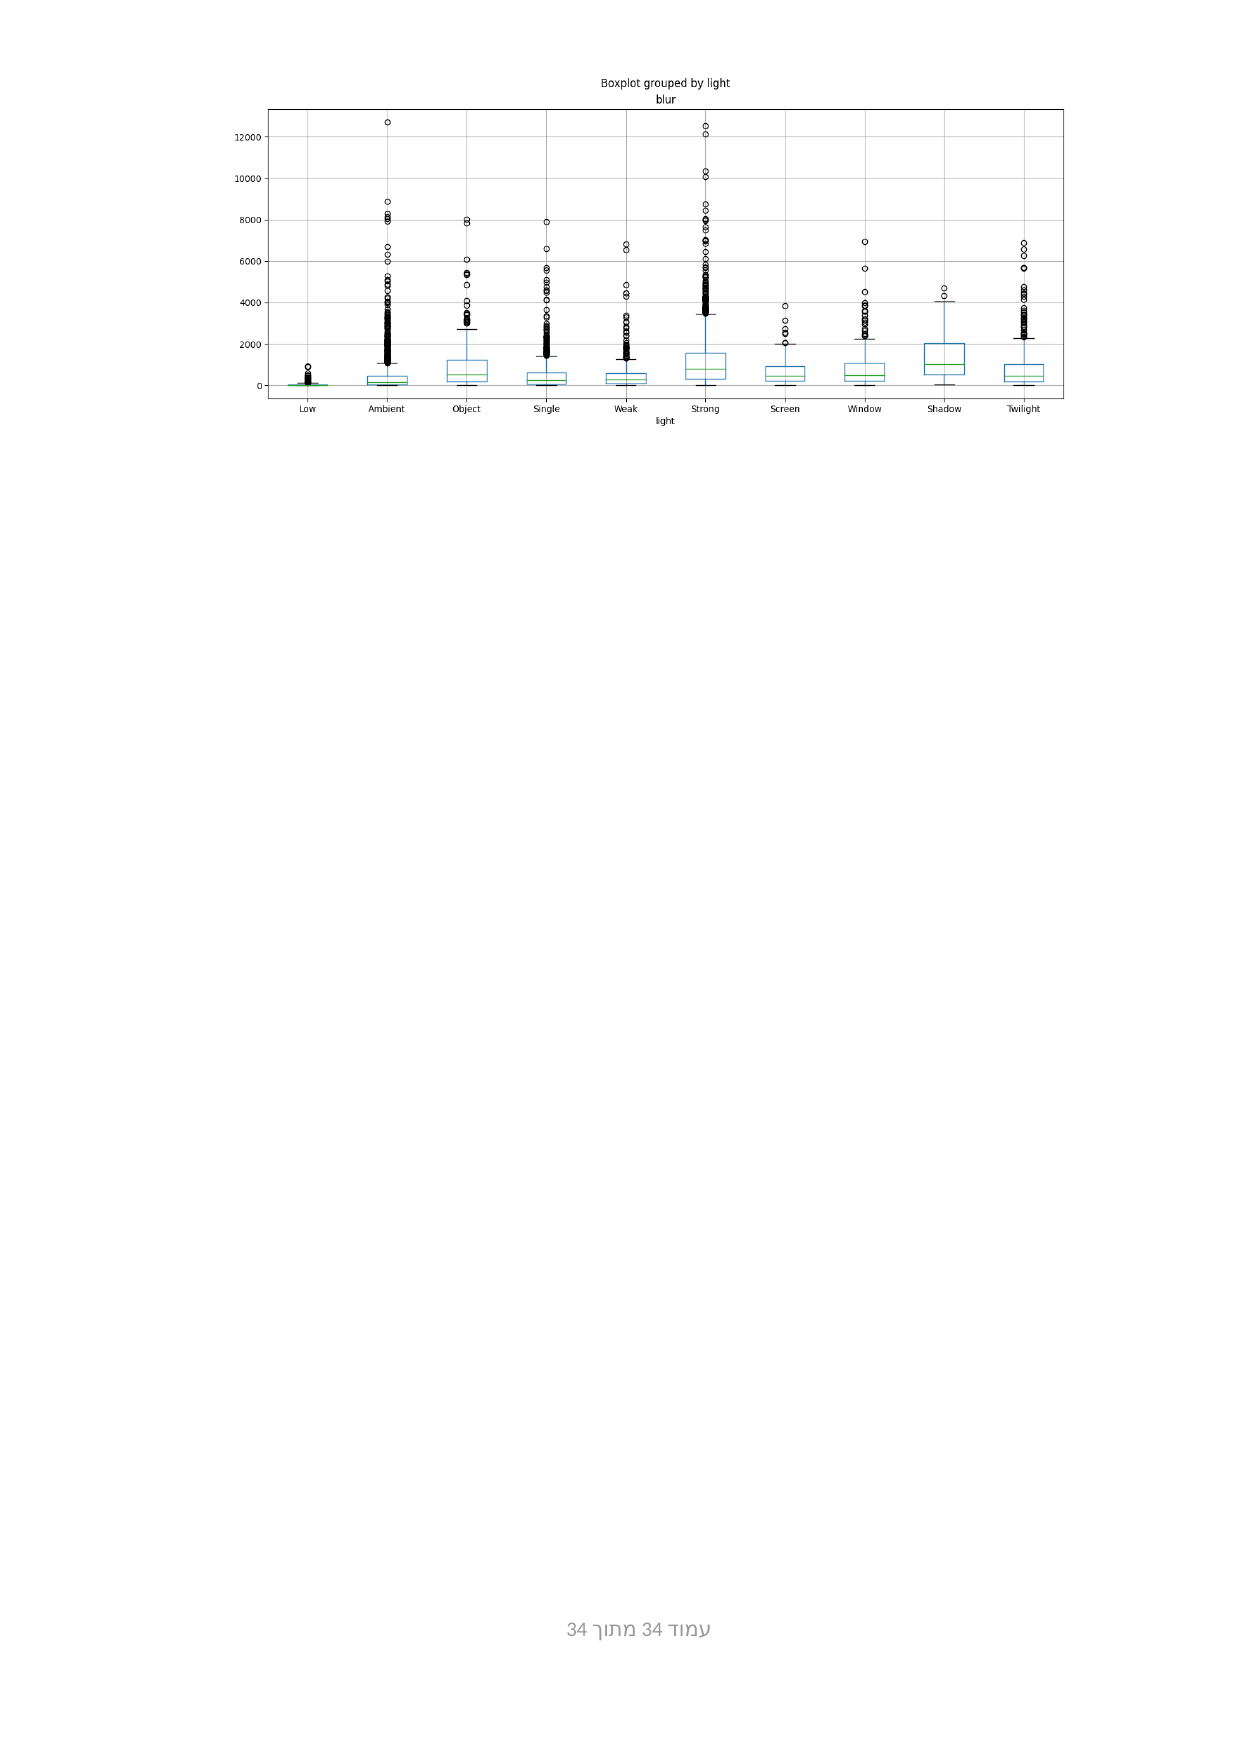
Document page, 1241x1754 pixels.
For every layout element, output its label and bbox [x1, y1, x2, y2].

picture [206, 75, 1081, 432]
